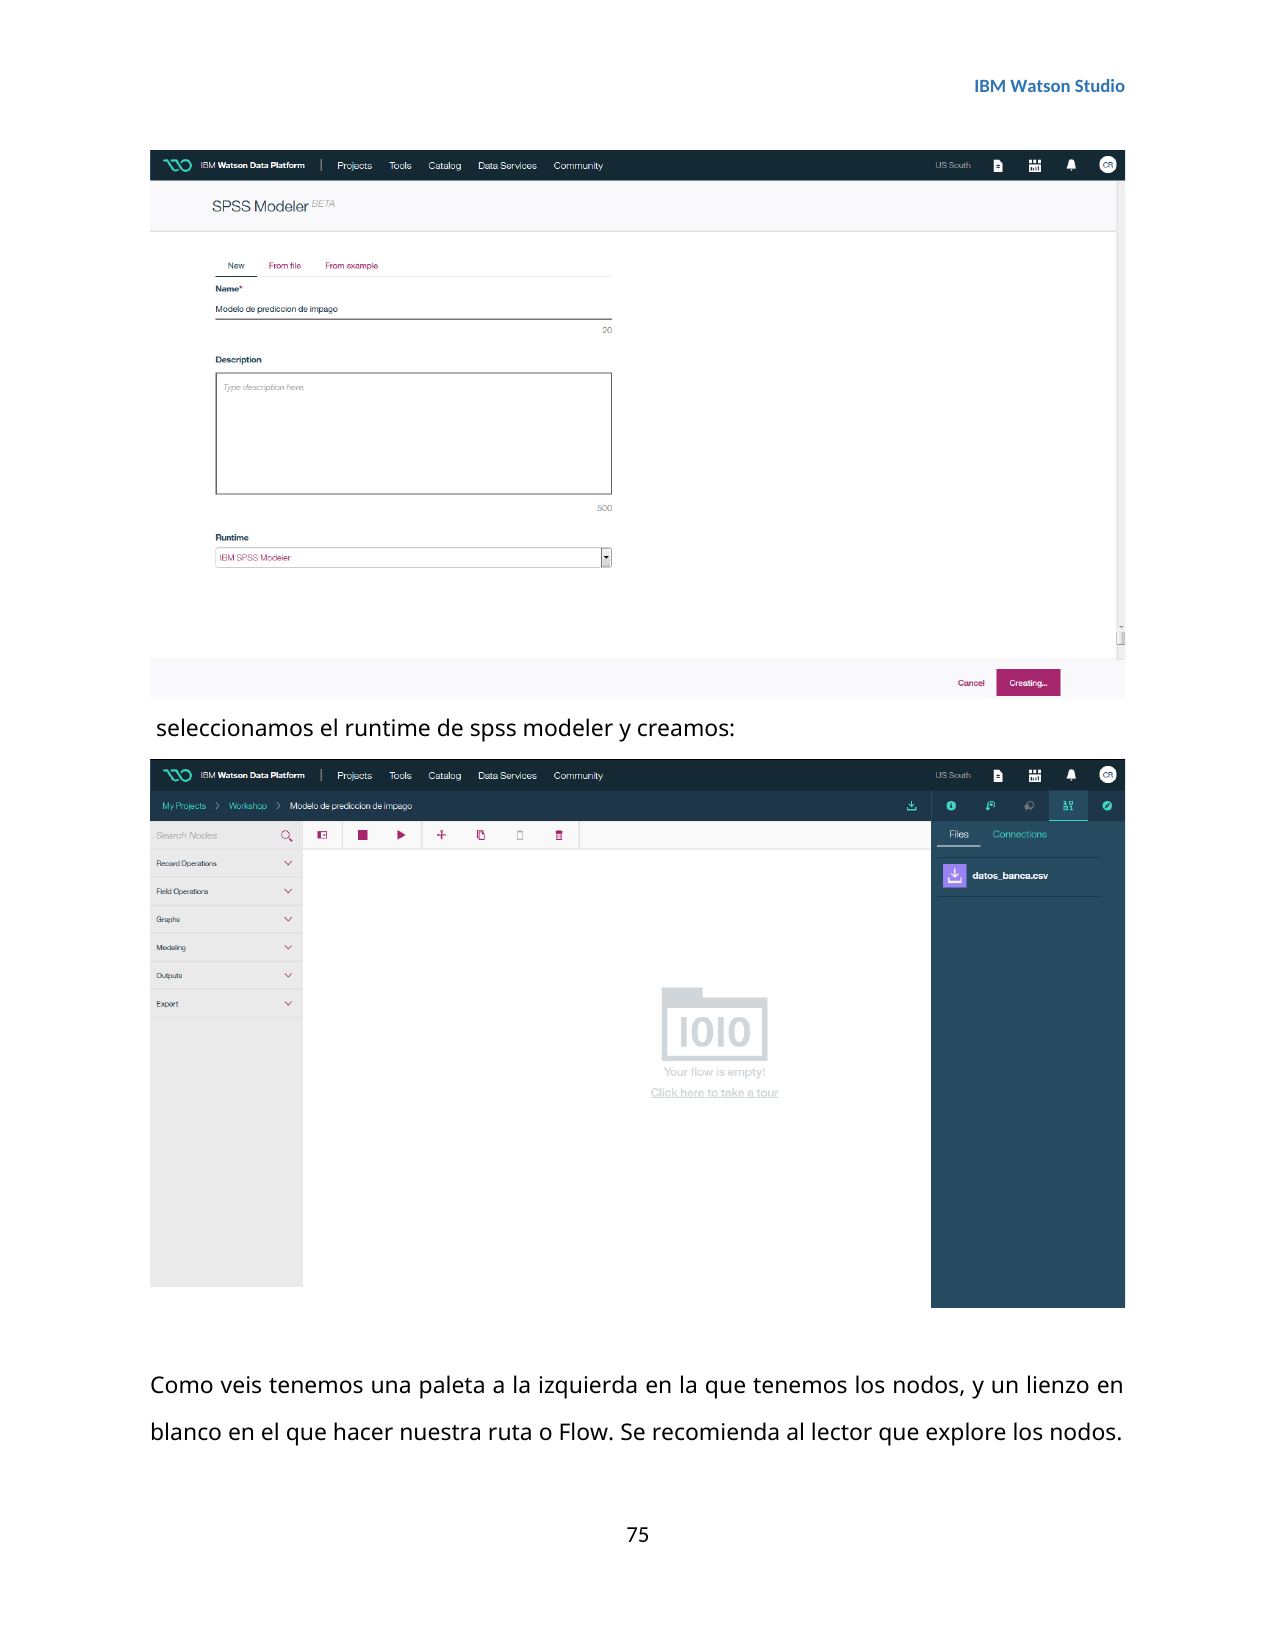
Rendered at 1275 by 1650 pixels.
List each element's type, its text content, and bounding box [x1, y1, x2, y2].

list seleccionamos el runtime de spss modeler y creamos: [150, 712, 1125, 744]
picture [150, 150, 1125, 699]
picture [150, 759, 1125, 1308]
list Como veis tenemos una paleta a la izquierda en la que tenemos los nodos, y un lienzo en blanco en el que hacer nuestra ruta o Flow. Se recomienda al lector que explore los nodos. [150, 1368, 1125, 1447]
